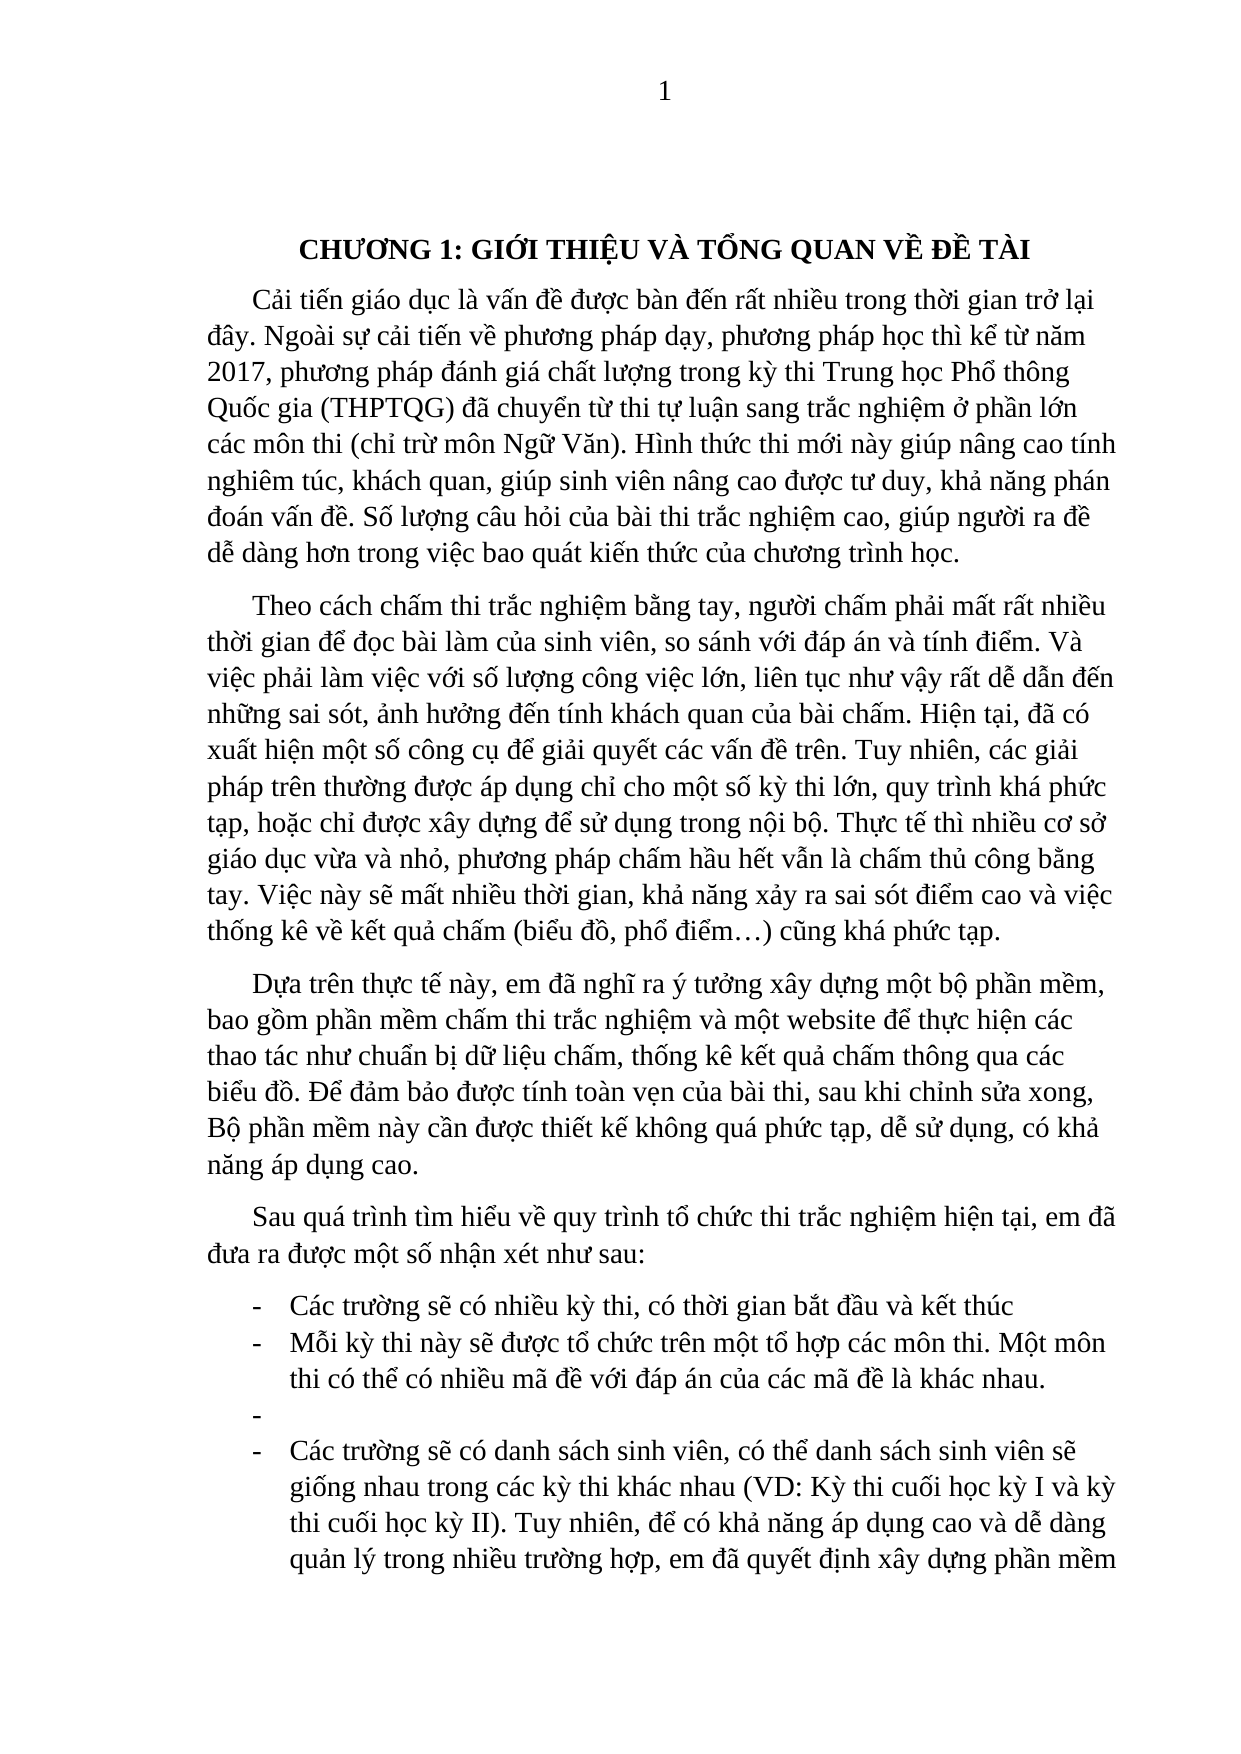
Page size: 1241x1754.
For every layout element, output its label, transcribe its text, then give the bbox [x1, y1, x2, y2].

list Các trường sẽ có nhiều kỳ thi, có thời gian bắt đầu và kết thúc [252, 1288, 1122, 1322]
list Mỗi kỳ thi này sẽ được tổ chức trên một tổ hợp các môn thi. Một môn thi có thể có nhiều mã đề với đáp án của các mã đề là khác nhau. [252, 1325, 1122, 1394]
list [252, 1433, 1122, 1575]
text Sau quá trình tìm hiểu về quy trình tổ chức thi trắc nghiệm hiện tại, em đã đưa ra được một số nhận xét như sau: [207, 1199, 1122, 1269]
text Cải tiến giáo dục là vấn đề được bàn đến rất nhiều trong thời gian trở lại đây. Ngoài sự cải tiến về phương pháp dạy, phương pháp học thì kể từ năm 2017, phương pháp đánh giá chất lượng trong kỳ thi Trung học Phổ thông Quốc gia (THPTQG) đã chuyển từ thi tự luận sang trắc nghiệm ở phần lớn các môn thi (chỉ trừ môn Ngữ Văn). Hình thức thi mới này giúp nâng cao tính nghiêm túc, khách quan, giúp sinh viên nâng cao được tư duy, khả năng phán đoán vấn đề. Số lượng câu hỏi của bài thi trắc nghiệm cao, giúp người ra đề dễ dàng hơn trong việc bao quát kiến thức của chương trình học. [207, 282, 1122, 569]
subtitle CHƯƠNG 1: GIỚI THIỆU VÀ TỔNG QUAN VỀ ĐỀ TÀI [207, 232, 1122, 265]
text Theo cách chấm thi trắc nghiệm bằng tay, người chấm phải mất rất nhiều thời gian để đọc bài làm của sinh viên, so sánh với đáp án và tính điểm. Và việc phải làm việc với số lượng công việc lớn, liên tục như vậy rất dễ dẫn đến những sai sót, ảnh hưởng đến tính khách quan của bài chấm. Hiện tại, đã có xuất hiện một số công cụ để giải quyết các vấn đề trên. Tuy nhiên, các giải pháp trên thường được áp dụng chỉ cho một số kỳ thi lớn, quy trình khá phức tạp, hoặc chỉ được xây dựng để sử dụng trong nội bộ. Thực tế thì nhiều cơ sở giáo dục vừa và nhỏ, phương pháp chấm hầu hết vẫn là chấm thủ công bằng tay. Việc này sẽ mất nhiều thời gian, khả năng xảy ra sai sót điểm cao và việc thống kê về kết quả chấm (biểu đồ, phổ điểm…) cũng khá phức tạp. [207, 588, 1122, 947]
text Dựa trên thực tế này, em đã nghĩ ra ý tưởng xây dựng một bộ phần mềm, bao gồm phần mềm chấm thi trắc nghiệm và một website để thực hiện các thao tác như chuẩn bị dữ liệu chấm, thống kê kết quả chấm thông qua các biểu đồ. Để đảm bảo được tính toàn vẹn của bài thi, sau khi chỉnh sửa xong, Bộ phần mềm này cần được thiết kế không quá phức tạp, dễ sử dụng, có khả năng áp dụng cao. [207, 966, 1122, 1180]
